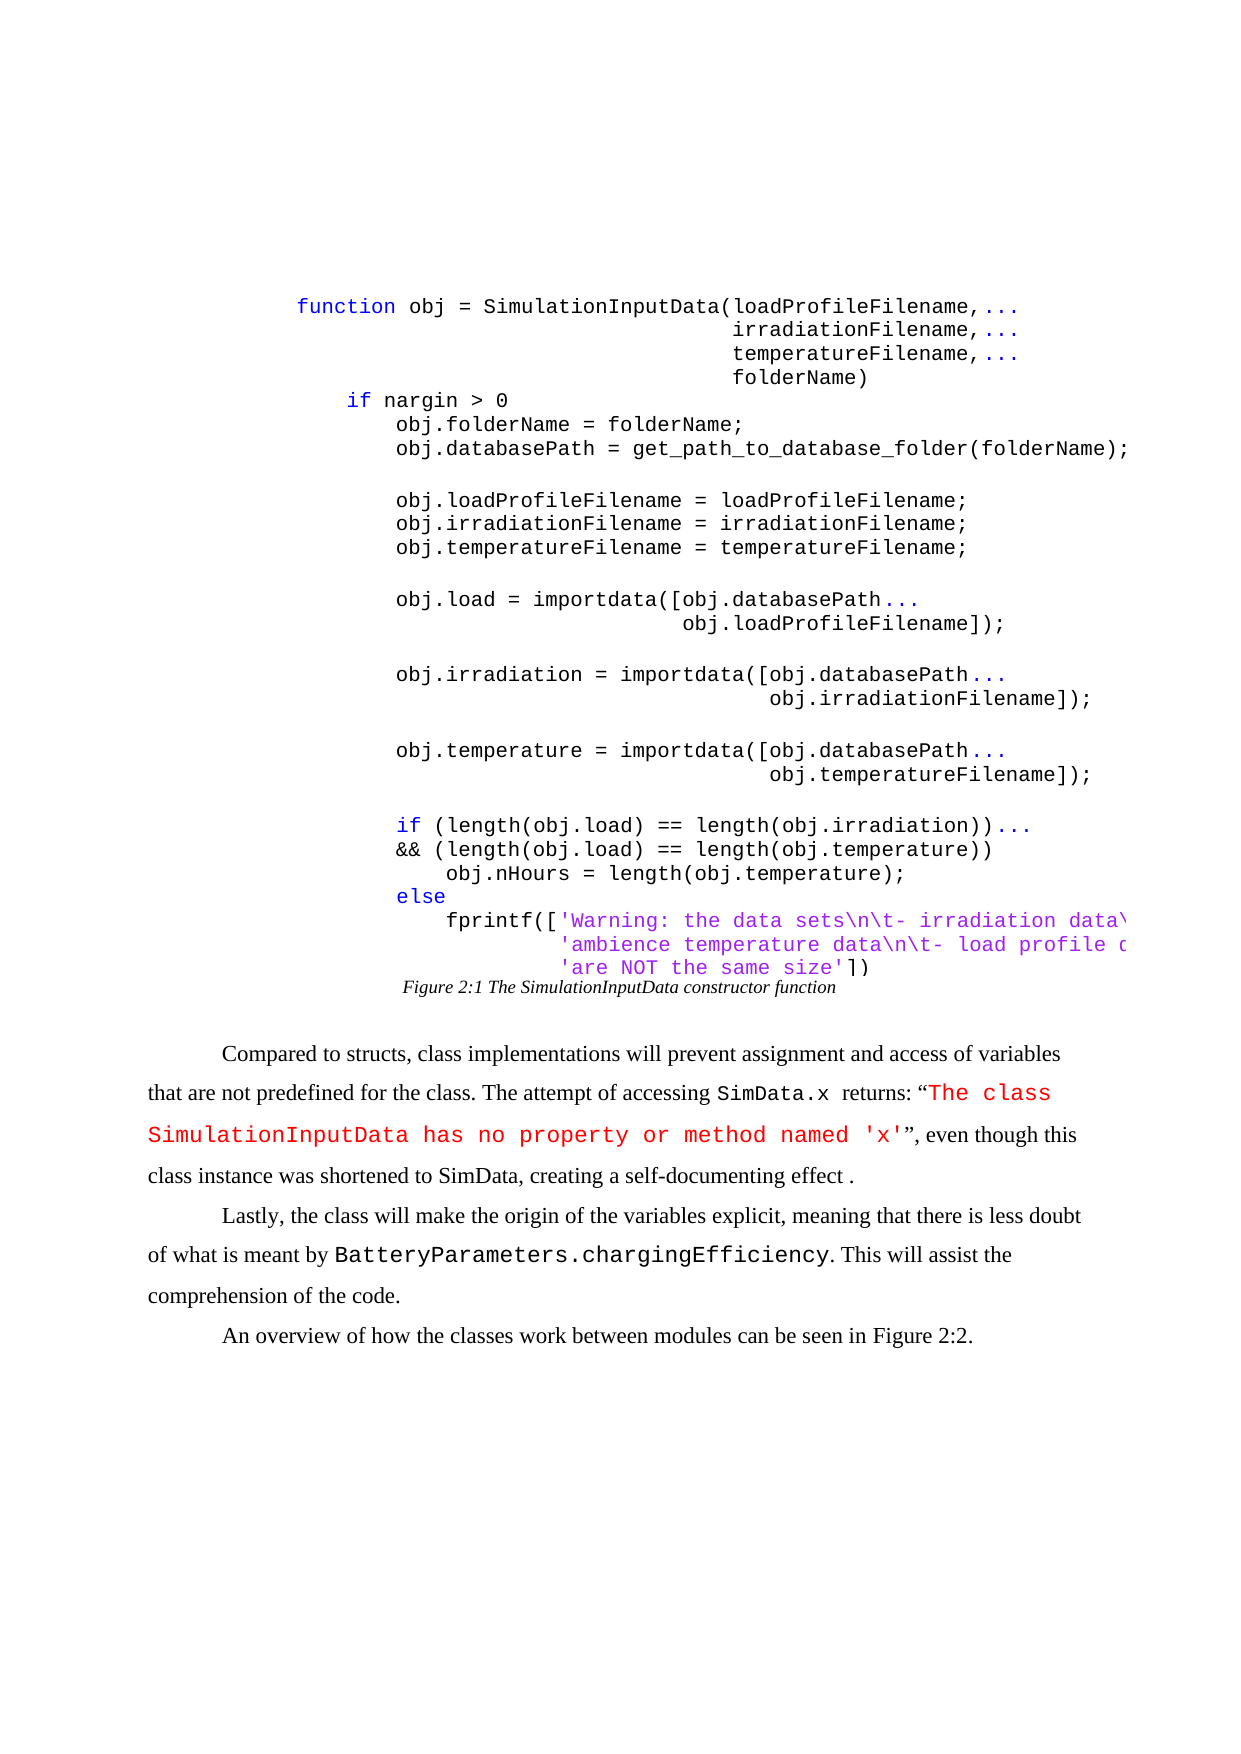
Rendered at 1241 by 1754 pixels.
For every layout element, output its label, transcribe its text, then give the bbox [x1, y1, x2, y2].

text Figure 2:1 The SimulationInputData constructor function [148, 976, 1092, 998]
text Lastly, the class will make the origin of the variables explicit, meaning that there is less doubt of what is meant by BatteryParameters.chargingEfficiency. This will assist the comprehension of the code. [148, 1202, 1092, 1309]
text An overview of how the classes work between modules can be seen in Figure 2:2. [148, 1322, 1092, 1348]
text Compared to structs, class implementations will prevent assignment and access of variables that are not predefined for the class. The attempt of accessing SimData.x returns: “The class SimulationInputData has no property or method named 'x'”, even though this class instance was shortened to SimData, creating a self-documenting effect . [148, 1040, 1092, 1188]
